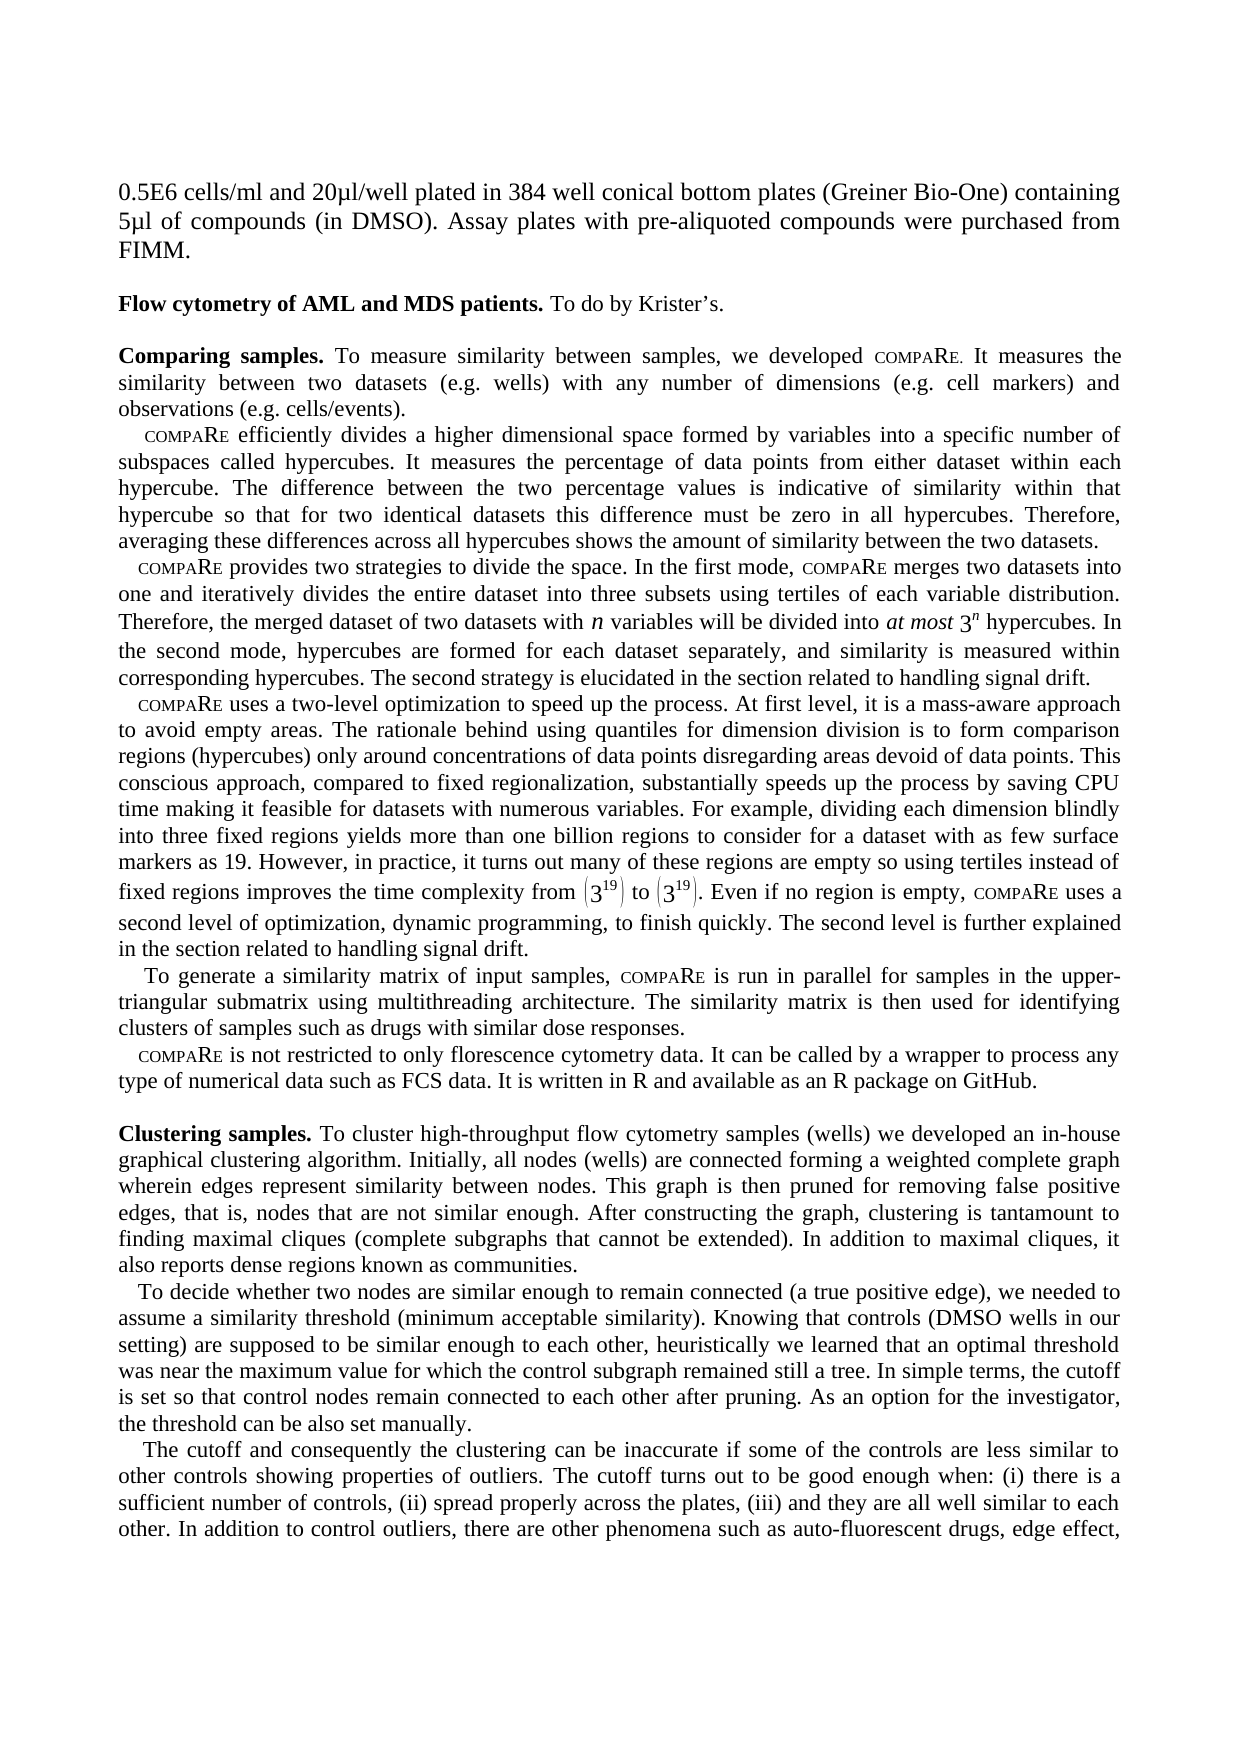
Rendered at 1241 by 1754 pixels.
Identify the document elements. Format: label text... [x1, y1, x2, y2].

text To decide whether two nodes are similar enough to remain connected (a true positive edge), we needed to assume a similarity threshold (minimum acceptable similarity). Knowing that controls (DMSO wells in our setting) are supposed to be similar enough to each other, heuristically we learned that an optimal threshold was near the maximum value for which the control subgraph remained still a tree. In simple terms, the cutoff is set so that control nodes remain connected to each other after pruning. As an option for the investigator, the threshold can be also set manually. [118, 1278, 1122, 1436]
text Clustering samples. To cluster high-throughput flow cytometry samples (wells) we developed an in-house graphical clustering algorithm. Initially, all nodes (wells) are connected forming a weighted complete graph wherein edges represent similarity between nodes. This graph is then pruned for removing false positive edges, that is, nodes that are not similar enough. After constructing the graph, clustering is tantamount to finding maximal cliques (complete subgraphs that cannot be extended). In addition to maximal cliques, it also reports dense regions known as communities. [118, 1120, 1122, 1278]
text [118, 177, 1122, 263]
text To generate a similarity matrix of input samples, COMPARE is run in parallel for samples in the upper-triangular submatrix using multithreading architecture. The similarity matrix is then used for identifying clusters of samples such as drugs with similar dose responses. [118, 962, 1122, 1041]
text COMPARE efficiently divides a higher dimensional space formed by variables into a specific number of subspaces called hypercubes. It measures the percentage of data points from either dataset within each hypercube. The difference between the two percentage values is indicative of similarity within that hypercube so that for two identical datasets this difference must be zero in all hypercubes. Therefore, averaging these differences across all hypercubes shows the amount of similarity between the two datasets. [118, 422, 1122, 553]
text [118, 1436, 1122, 1541]
text COMPARE uses a two-level optimization to speed up the process. At first level, it is a mass-aware approach to avoid empty areas. The rationale behind using quantiles for dimension division is to form comparison regions (hypercubes) only around concentrations of data points disregarding areas devoid of data points. This conscious approach, compared to fixed regionalization, substantially speeds up the process by saving CPU time making it feasible for datasets with numerous variables. For example, dividing each dimension blindly into three fixed regions yields more than one billion regions to consider for a dataset with as few surface markers as 19. However, in practice, it turns out many of these regions are empty so using tertiles instead of fixed regions improves the time complexity from to . Even if no region is empty, COMPARE uses a second level of optimization, dynamic programming, to finish quickly. The second level is further explained in the section related to handling signal drift. [118, 690, 1122, 962]
text Flow cytometry of AML and MDS patients. To do by Krister’s. [118, 290, 1122, 316]
text Comparing samples. To measure similarity between samples, we developed COMPARE. It measures the similarity between two datasets (e.g. wells) with any number of dimensions (e.g. cell markers) and observations (e.g. cells/events). [118, 342, 1122, 422]
text COMPARE provides two strategies to divide the space. In the first mode, COMPARE merges two datasets into one and iteratively divides the entire dataset into three subsets using tertiles of each variable distribution. Therefore, the merged dataset of two datasets with variables will be divided into at most hypercubes. In the second mode, hypercubes are formed for each dataset separately, and similarity is measured within corresponding hypercubes. The second strategy is elucidated in the section related to handling signal drift. [118, 553, 1122, 690]
text COMPARE is not restricted to only florescence cytometry data. It can be called by a wrapper to process any type of numerical data such as FCS data. It is written in R and available as an R package on GitHub. [118, 1041, 1122, 1093]
